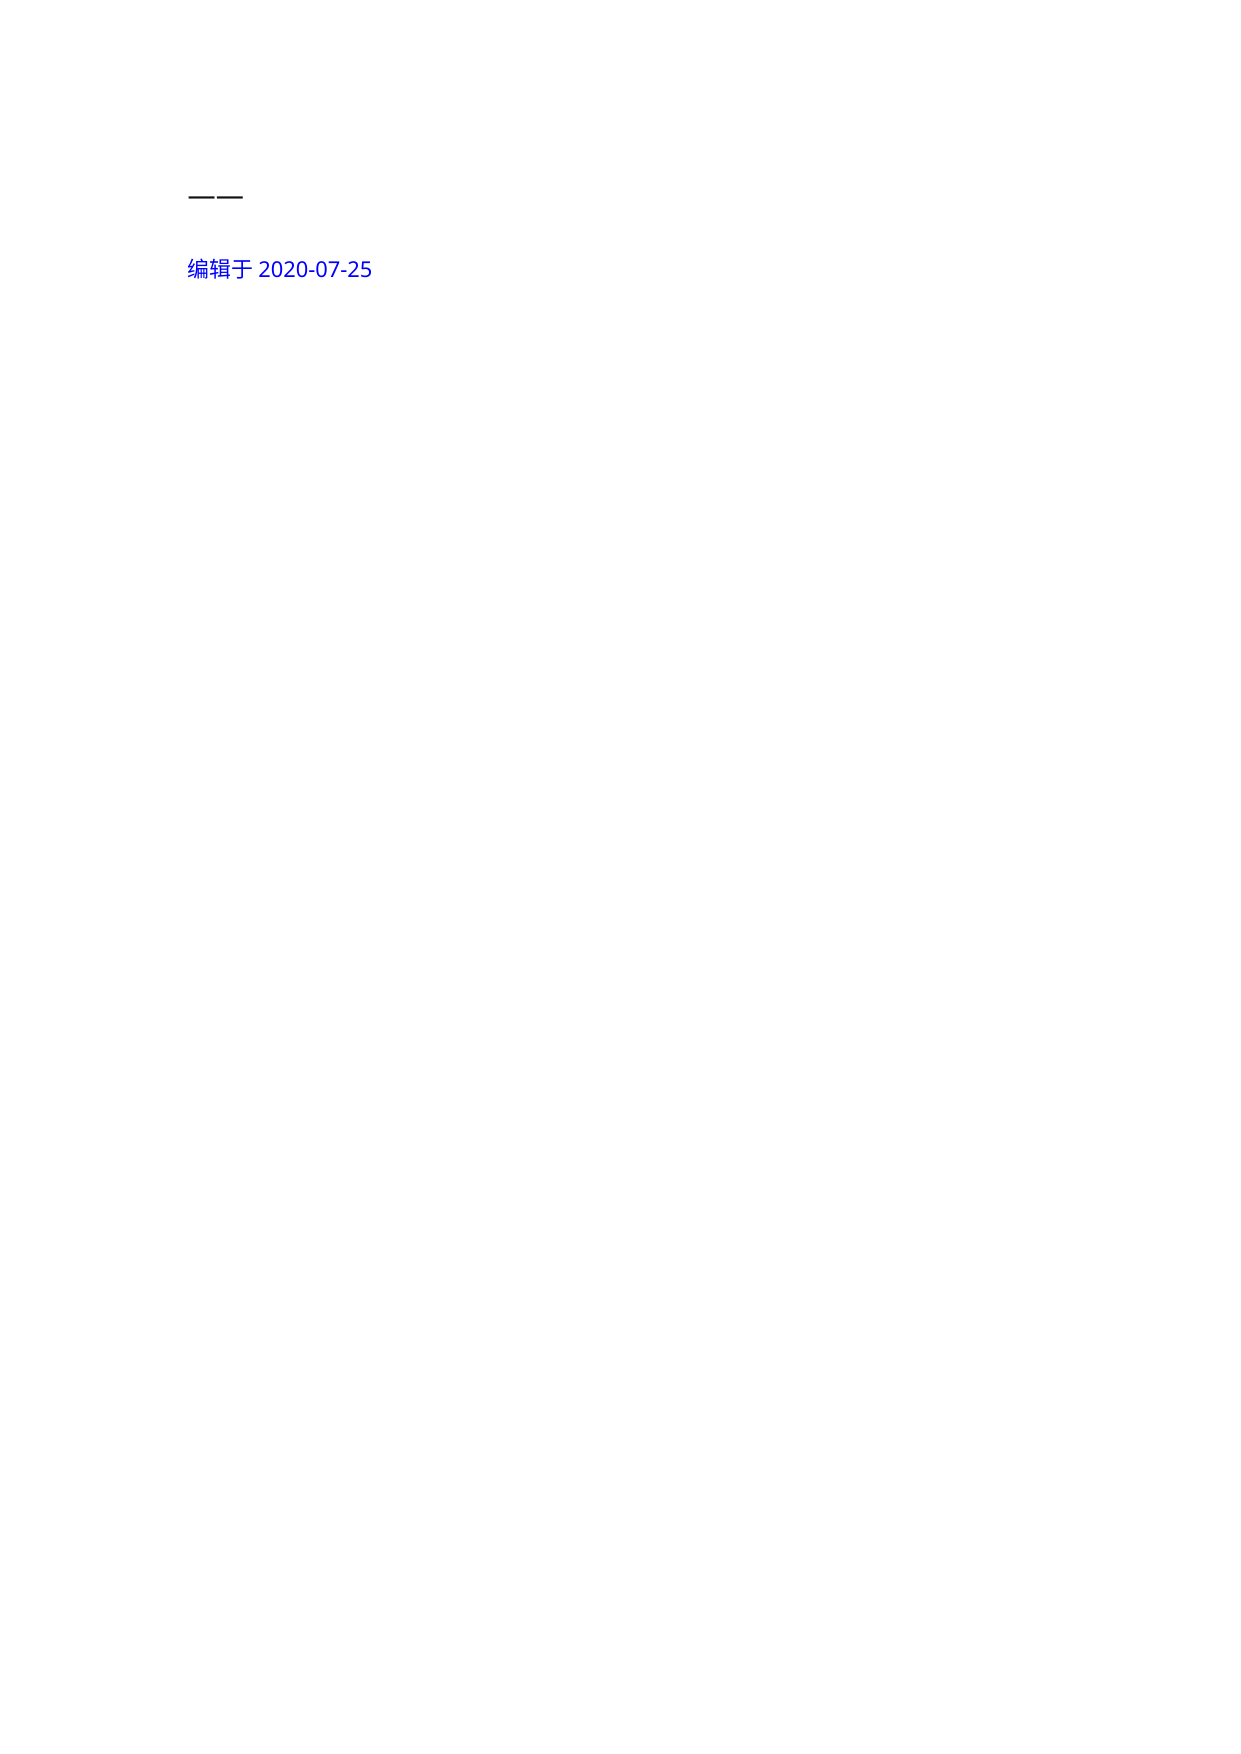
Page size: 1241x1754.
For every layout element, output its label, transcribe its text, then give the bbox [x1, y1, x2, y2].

text ―― [187, 162, 1053, 227]
text 编辑于 2020-07-25 [187, 251, 1053, 284]
